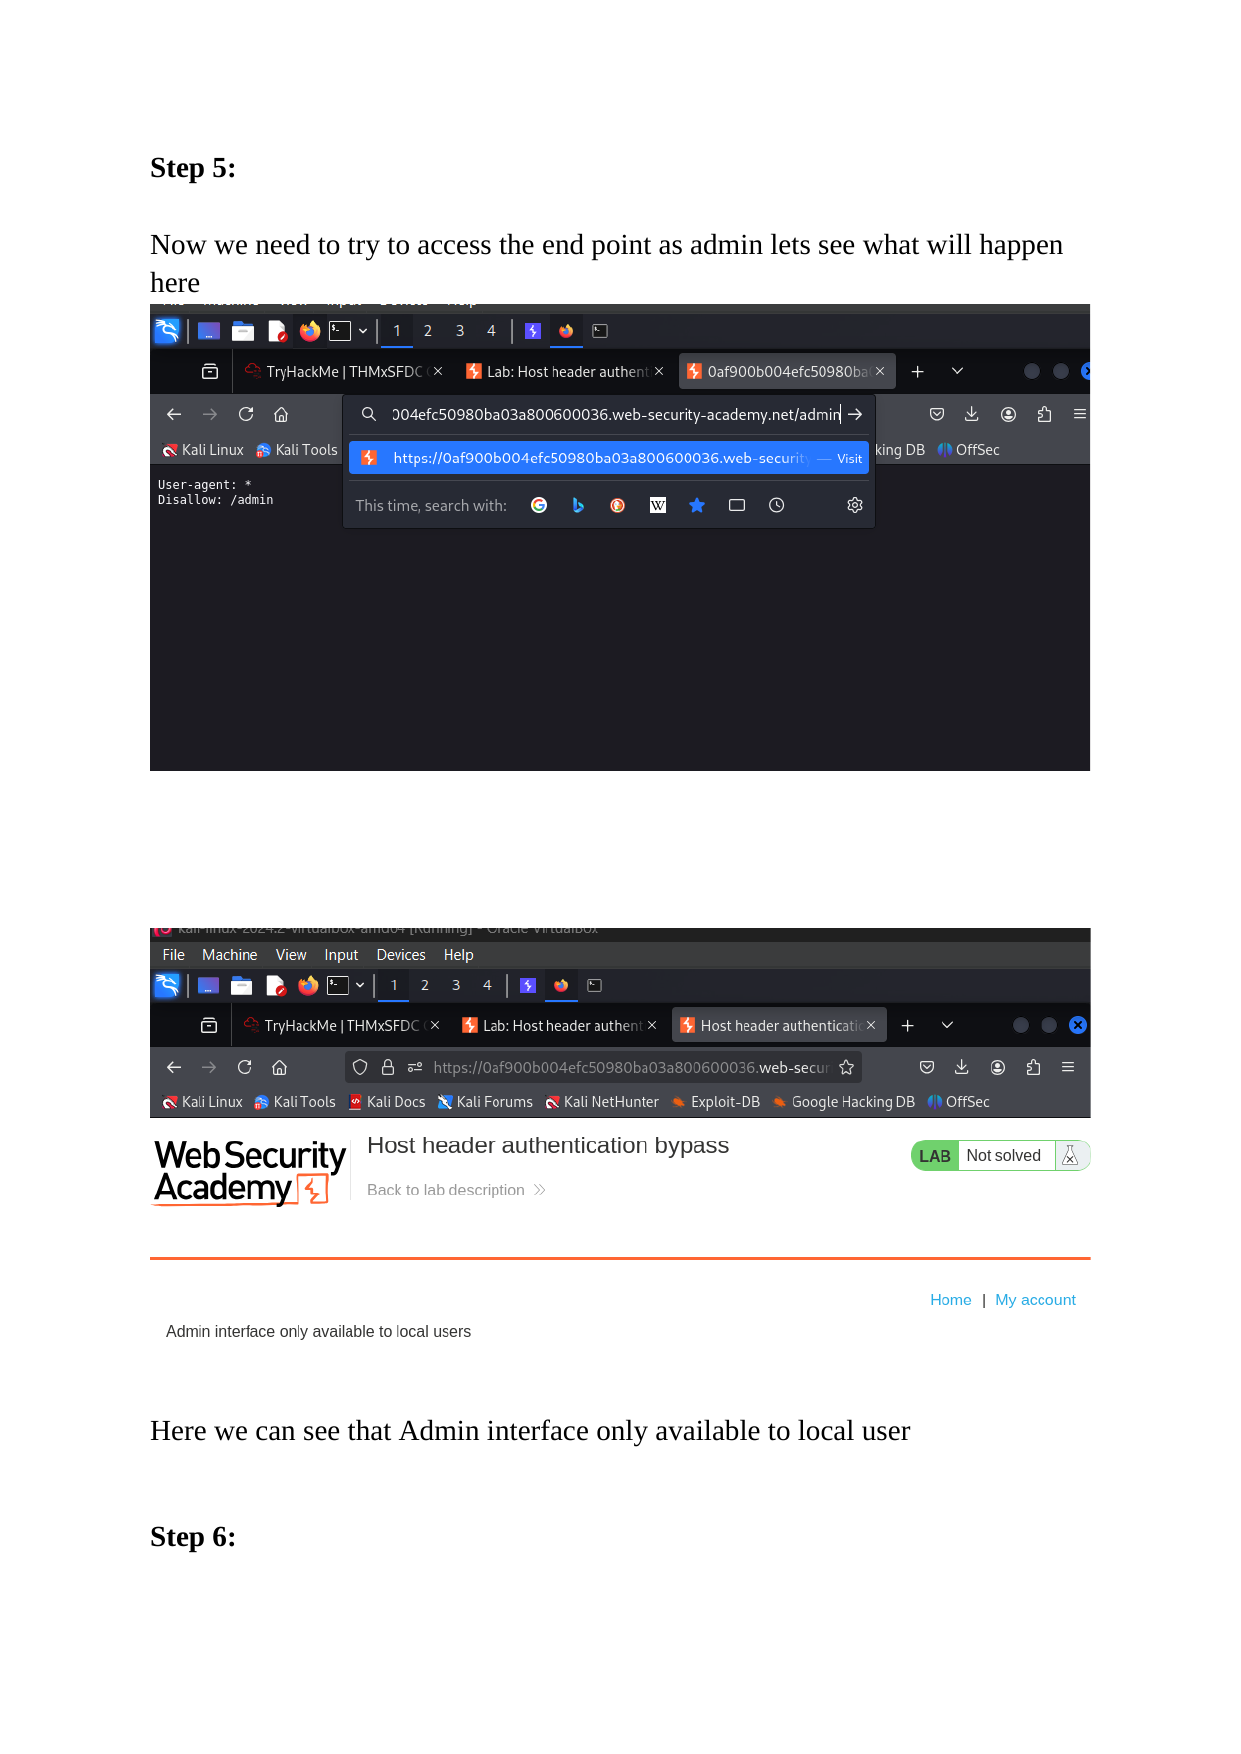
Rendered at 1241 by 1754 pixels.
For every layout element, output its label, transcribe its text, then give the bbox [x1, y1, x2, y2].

picture [150, 304, 1091, 771]
text Here we can see that Admin interface only available to local user [150, 1413, 1090, 1476]
picture [150, 928, 1091, 1409]
text Step 5: [150, 150, 1090, 183]
text Step 6: [150, 1480, 1090, 1552]
text Now we need to try to access the end point as admin lets see what will happen here [150, 188, 1090, 299]
